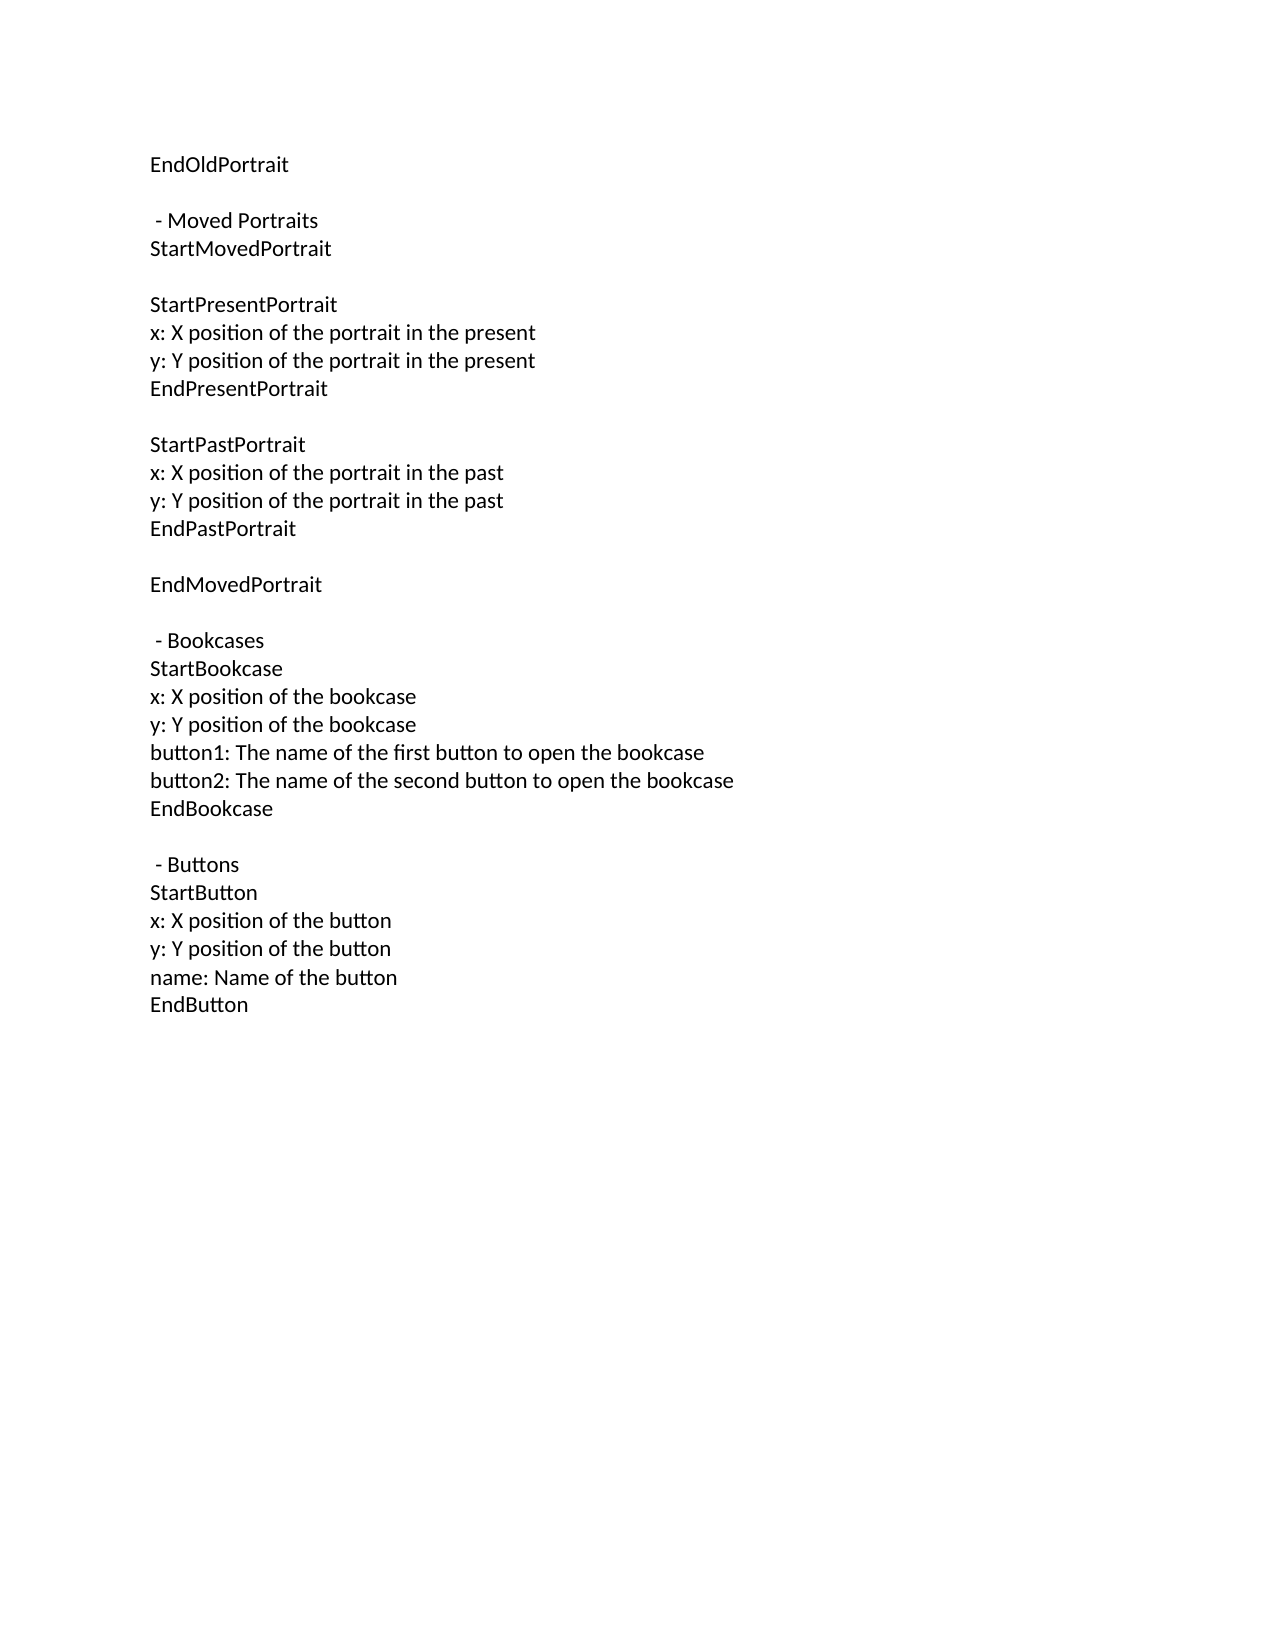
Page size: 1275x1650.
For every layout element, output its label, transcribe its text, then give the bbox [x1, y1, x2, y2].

text StartPresentPortrait [150, 290, 1125, 318]
text StartButton [150, 878, 1125, 907]
text EndOldPortrait [150, 150, 1125, 178]
text StartBookcase [150, 654, 1125, 682]
text x: X position of the portrait in the past [150, 458, 1125, 486]
text EndMovedPortrait [150, 570, 1125, 598]
text y: Y position of the portrait in the present [150, 346, 1125, 374]
text EndPresentPortrait [150, 374, 1125, 402]
text - Moved Portraits [150, 206, 1125, 234]
text y: Y position of the bookcase [150, 710, 1125, 738]
text - Bookcases [150, 626, 1125, 654]
text x: X position of the bookcase [150, 682, 1125, 710]
text x: X position of the portrait in the present [150, 318, 1125, 346]
text x: X position of the button [150, 907, 1125, 934]
text EndButton [150, 991, 1125, 1019]
text StartPastPortrait [150, 430, 1125, 458]
text - Buttons [150, 851, 1125, 878]
text name: Name of the button [150, 963, 1125, 991]
text button1: The name of the first button to open the bookcase [150, 738, 1125, 766]
text button2: The name of the second button to open the bookcase [150, 766, 1125, 794]
text EndBookcase [150, 794, 1125, 822]
text y: Y position of the button [150, 934, 1125, 963]
text y: Y position of the portrait in the past [150, 486, 1125, 514]
text StartMovedPortrait [150, 234, 1125, 262]
text EndPastPortrait [150, 514, 1125, 542]
